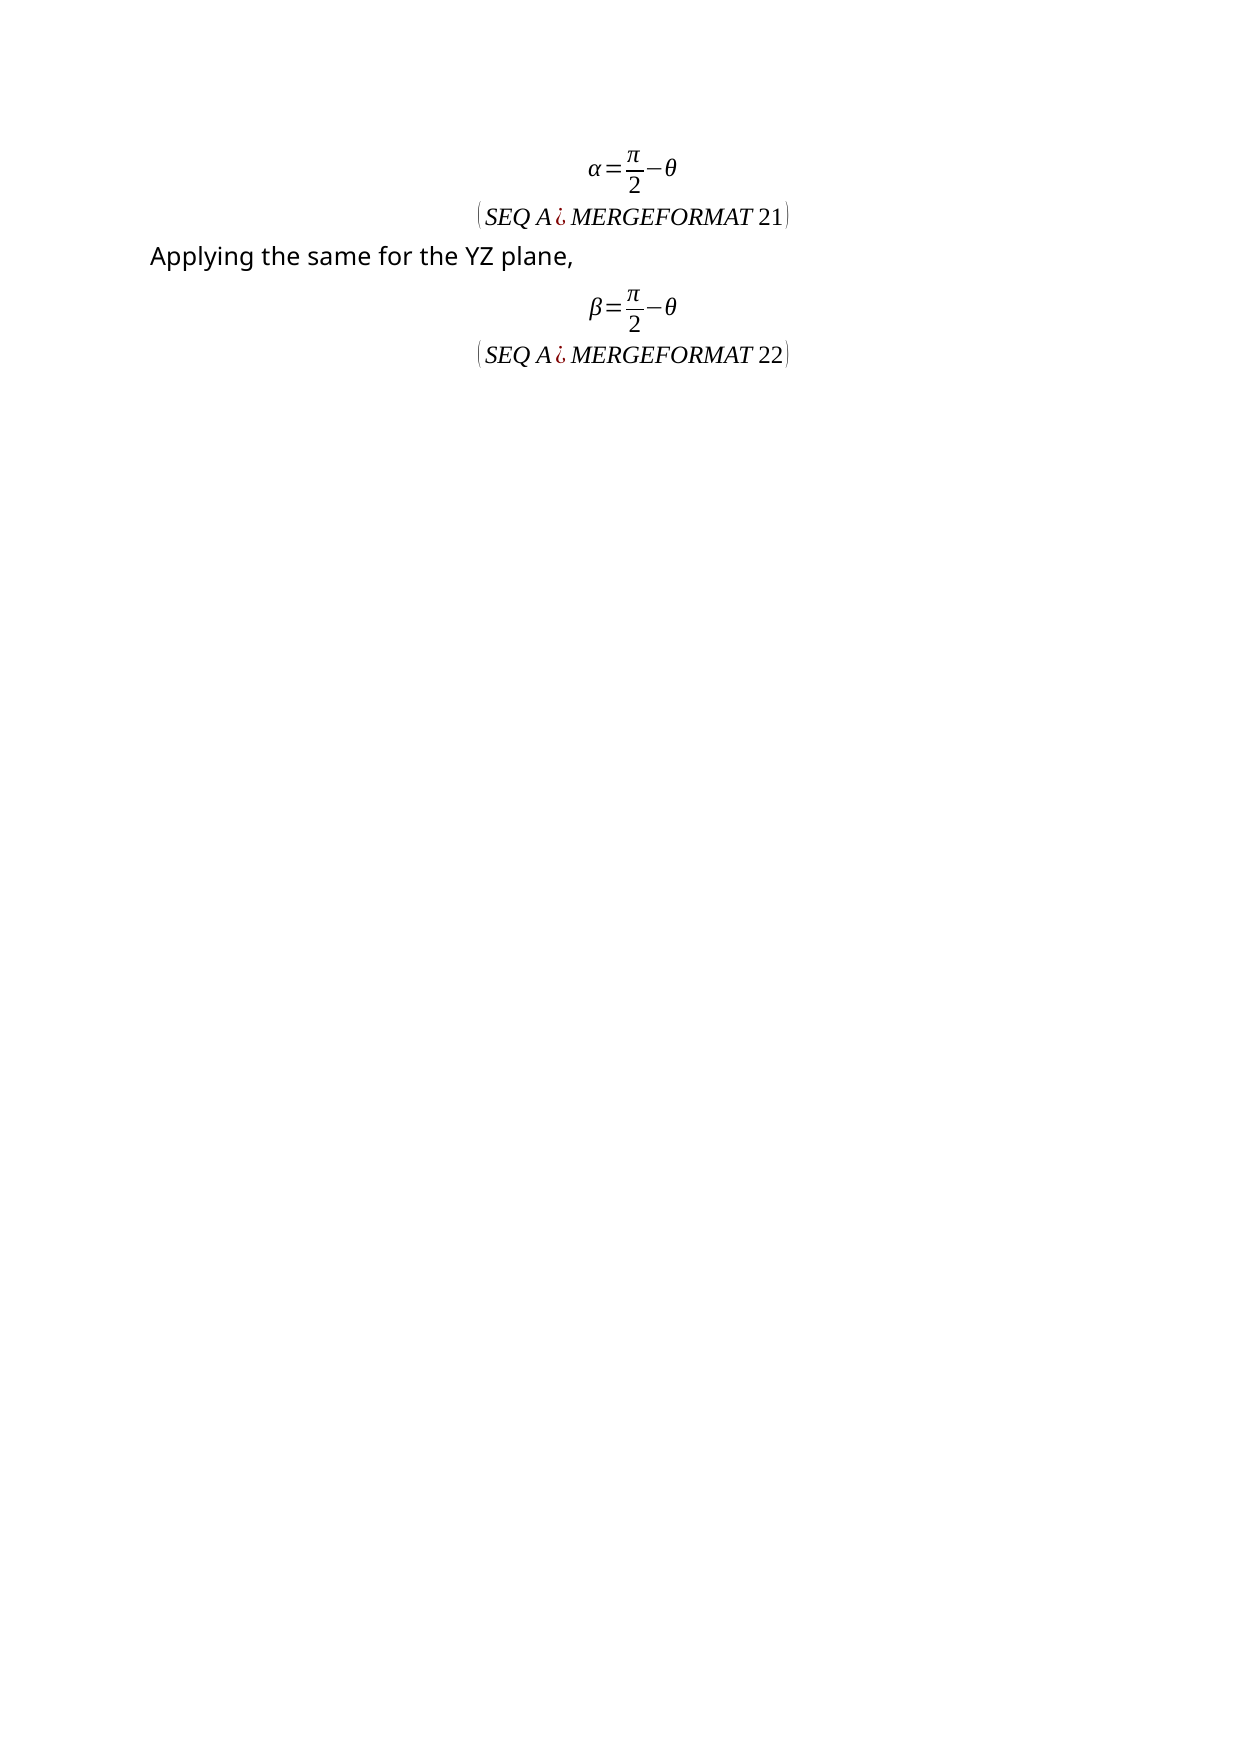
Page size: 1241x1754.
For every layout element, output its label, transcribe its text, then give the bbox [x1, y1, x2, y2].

text Applying the same for the YZ plane, [150, 238, 1116, 272]
